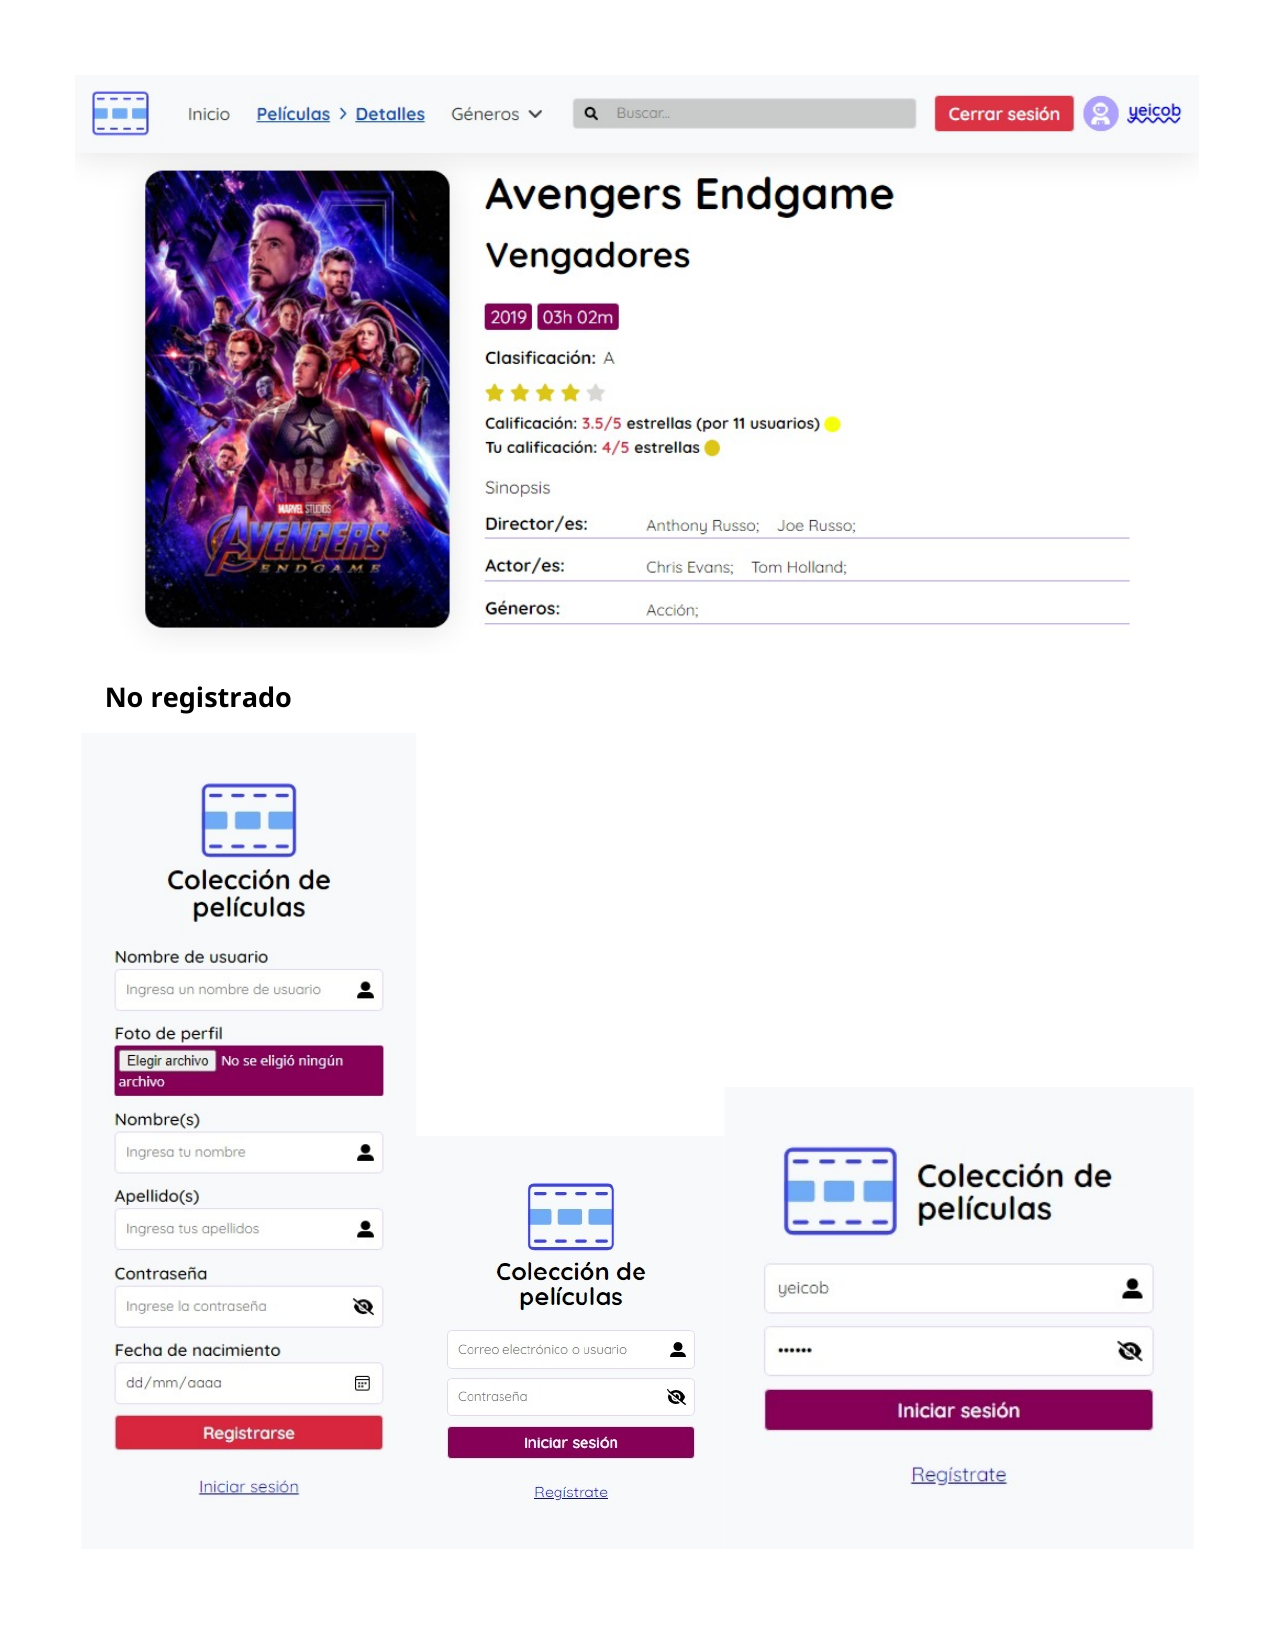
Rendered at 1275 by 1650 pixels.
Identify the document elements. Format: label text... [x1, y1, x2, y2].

picture [81, 733, 1194, 1549]
subtitle No registrado [104, 678, 1200, 715]
picture [75, 75, 1199, 654]
